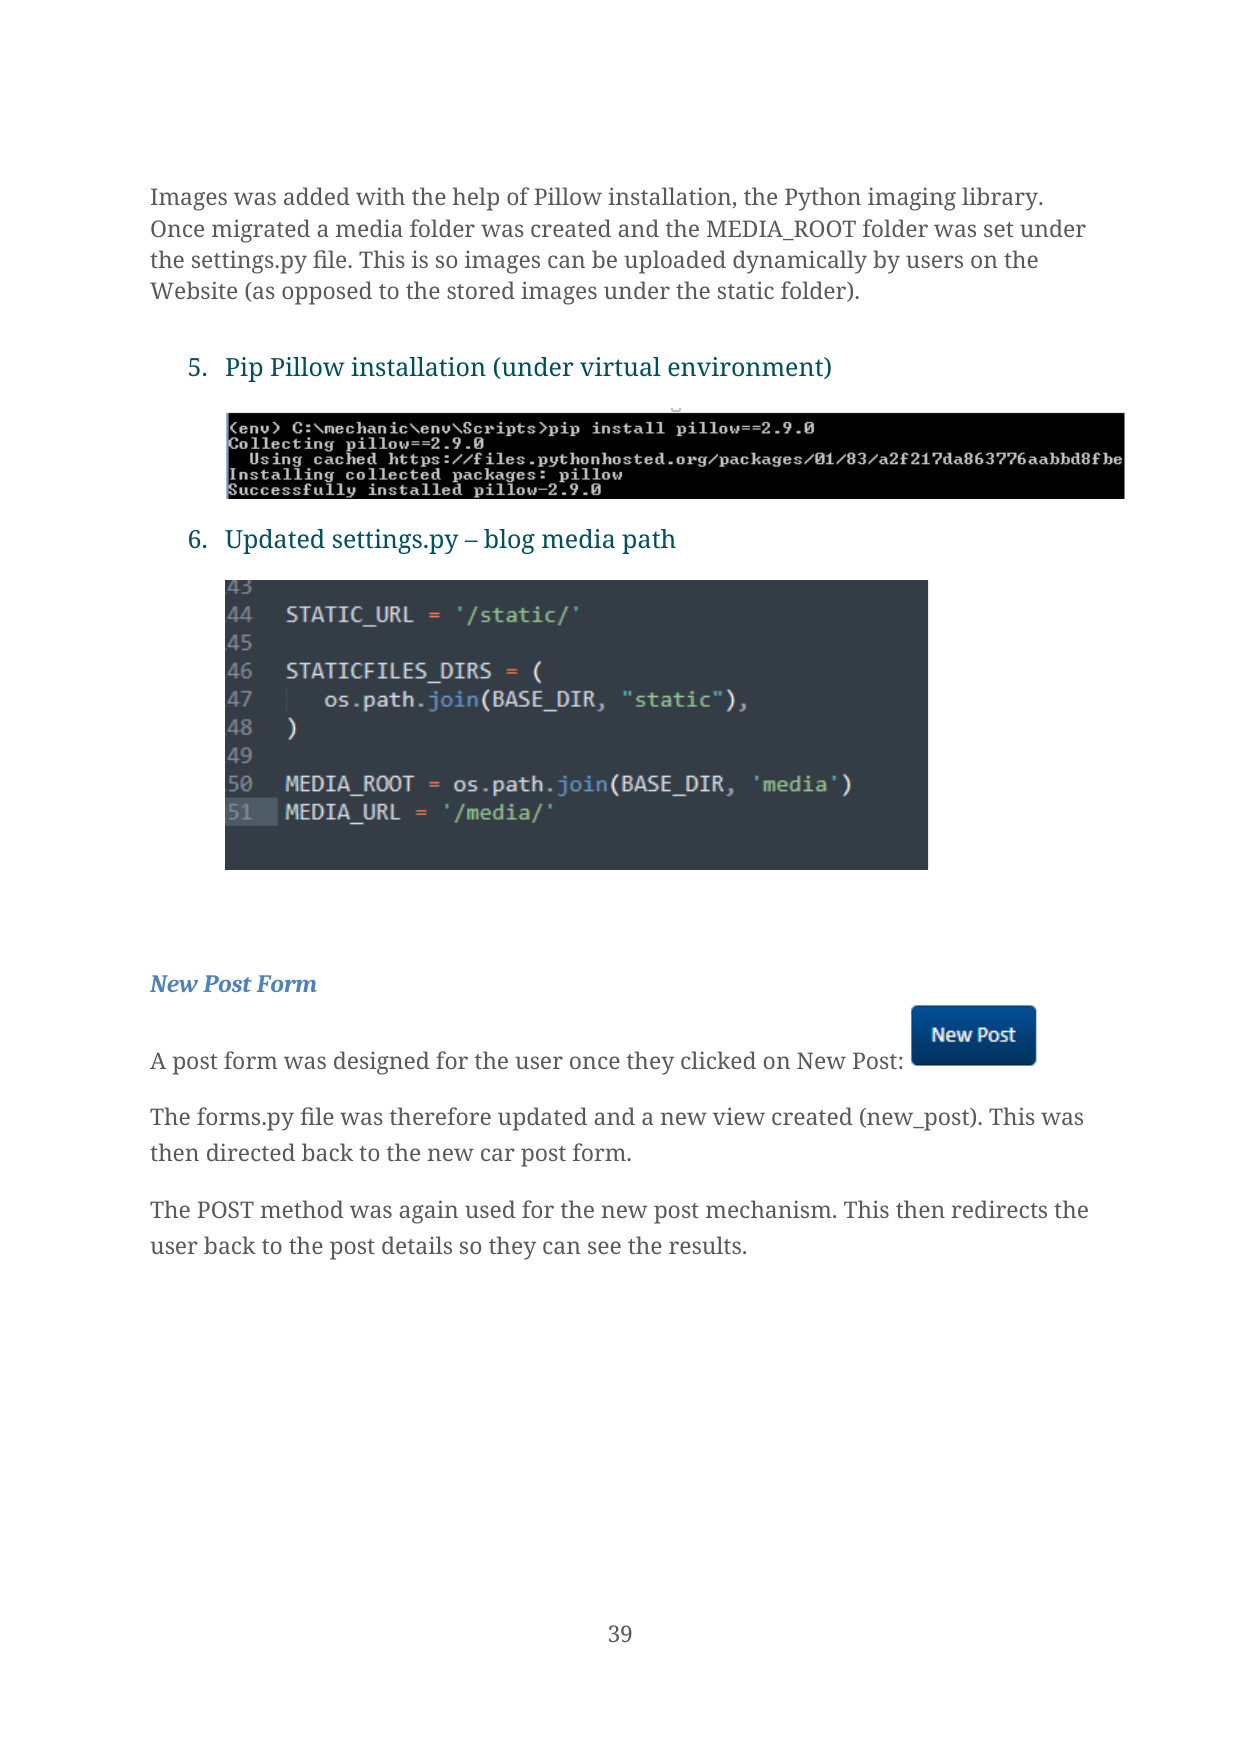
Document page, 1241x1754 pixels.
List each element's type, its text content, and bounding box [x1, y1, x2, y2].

picture [910, 1001, 1038, 1069]
subtitle New Post Form [150, 970, 1090, 999]
picture [225, 580, 929, 870]
text Images was added with the help of Pillow installation, the Python imaging library. [150, 181, 1090, 212]
list Updated settings.py – blog media path [187, 522, 1090, 556]
text The forms.py file was therefore updated and a new view created (new_post). This was then directed back to the new car post form. [150, 1101, 1090, 1168]
list Pip Pillow installation (under virtual environment) [187, 350, 1090, 384]
text A post form was designed for the user once they clicked on New Post: [150, 1002, 1090, 1076]
text The POST method was again used for the new post mechanism. This then redirects the user back to the post details so they can see the results. [150, 1194, 1090, 1261]
picture [225, 408, 1125, 499]
text Once migrated a media folder was created and the MEDIA_ROOT folder was set under the settings.py file. This is so images can be uploaded dynamically by users on the Website (as opposed to the stored images under the static folder). [150, 212, 1090, 306]
